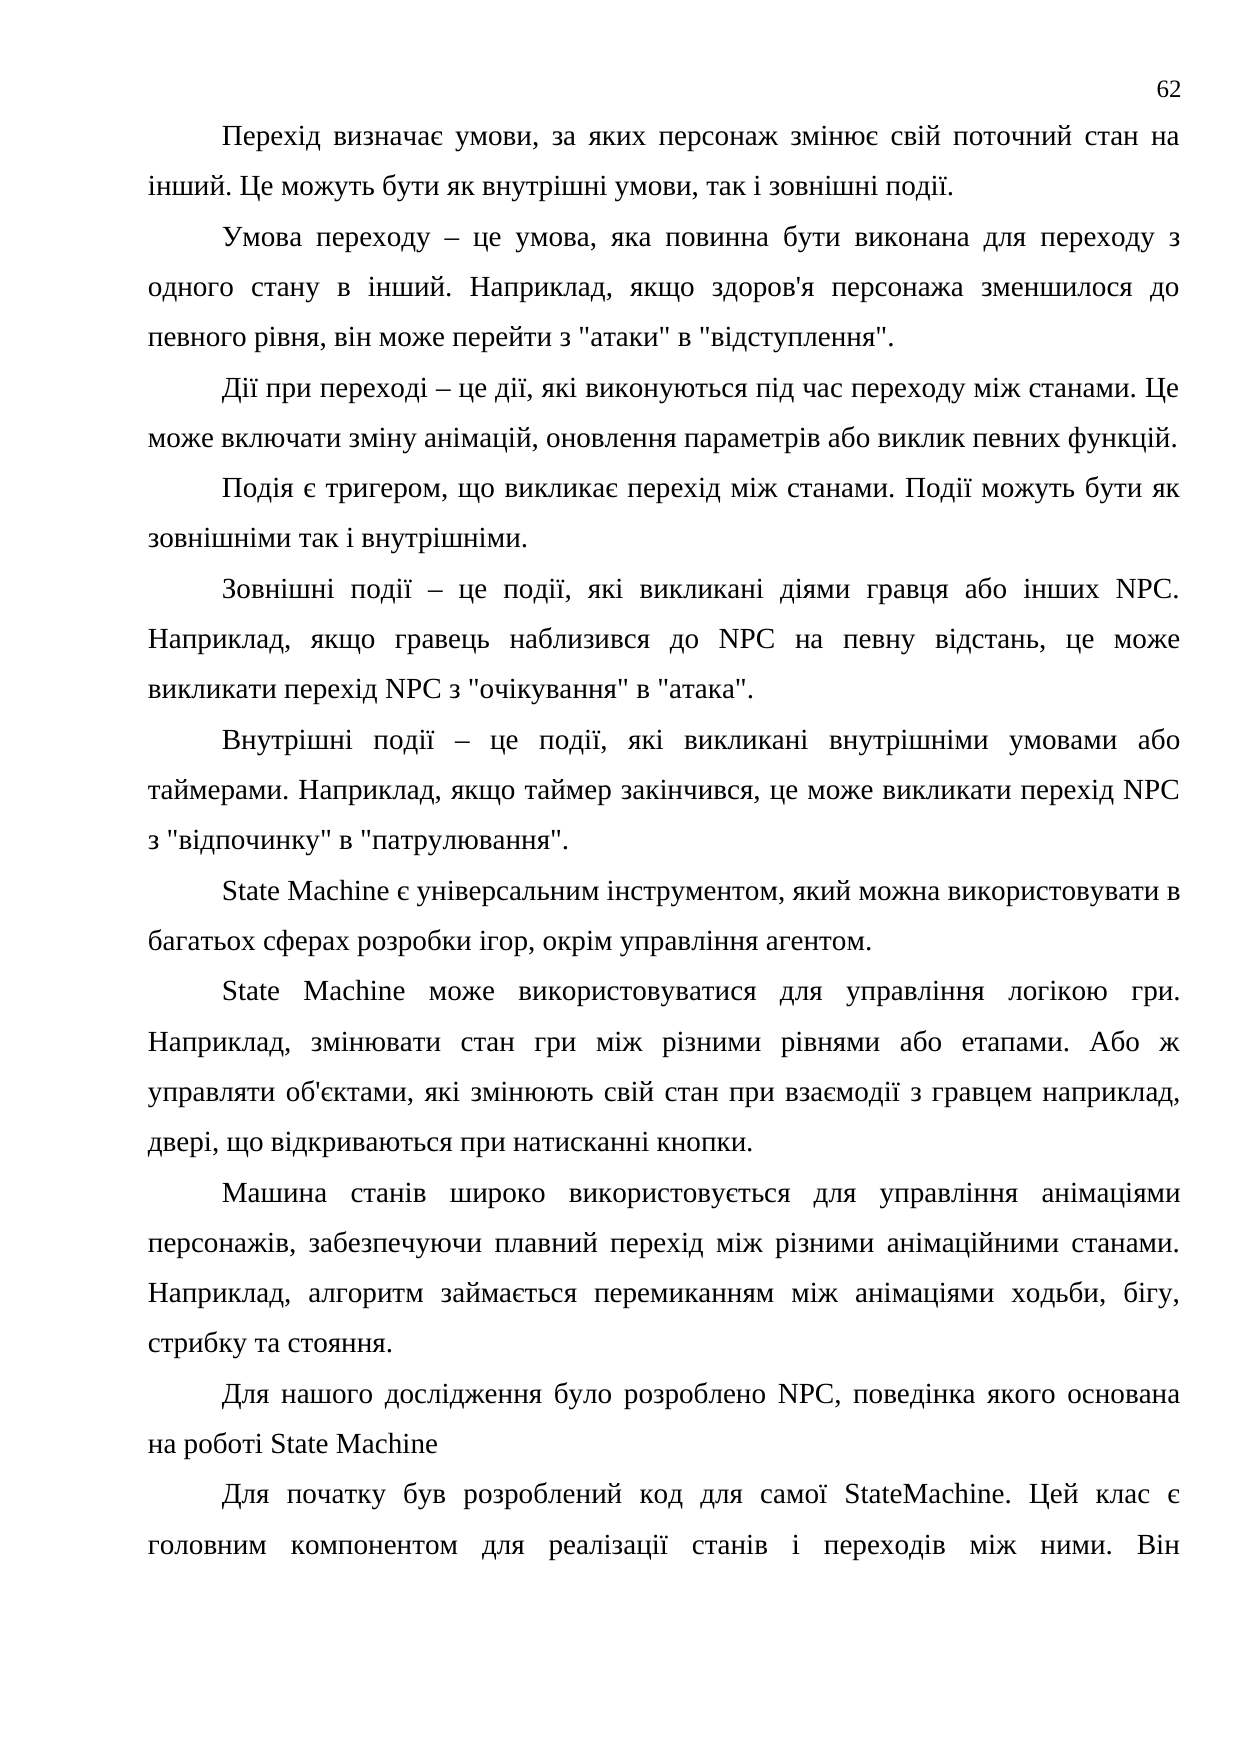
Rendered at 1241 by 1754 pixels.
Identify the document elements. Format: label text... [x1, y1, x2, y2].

text Подія є тригером, що викликає перехід між станами. Події можуть бути як зовнішніми так і внутрішніми. [148, 470, 1181, 554]
text Для нашого дослідження було розроблено NPC, поведінка якого основана на роботі State Machine [148, 1376, 1181, 1460]
text State Machine є універсальним інструментом, який можна використовувати в багатьох сферах розробки ігор, окрім управління агентом. [148, 873, 1181, 957]
text Дії при переході – це дії, які виконуються під час переходу між станами. Це може включати зміну анімацій, оновлення параметрів або виклик певних функцій. [148, 370, 1181, 453]
text Машина станів широко використовується для управління анімаціями персонажів, забезпечуючи плавний перехід між різними анімаційними станами. Наприклад, алгоритм займається перемиканням між анімаціями ходьби, бігу, стрибку та стояння. [148, 1175, 1181, 1359]
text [148, 1477, 1181, 1560]
text Внутрішні події – це події, які викликані внутрішніми умовами або таймерами. Наприклад, якщо таймер закінчився, це може викликати перехід NPC з "відпочинку" в "патрулювання". [148, 722, 1181, 856]
text Перехід визначає умови, за яких персонаж змінює свій поточний стан на інший. Це можуть бути як внутрішні умови, так і зовнішні події. [148, 118, 1181, 202]
text Зовнішні події – це події, які викликані діями гравця або інших NPC. Наприклад, якщо гравець наблизився до NPC на певну відстань, це може викликати перехід NPC з "очікування" в "атака". [148, 571, 1181, 705]
text Умова переходу – це умова, яка повинна бути виконана для переходу з одного стану в інший. Наприклад, якщо здоров'я персонажа зменшилося до певного рівня, він може перейти з "атаки" в "відступлення". [148, 219, 1181, 353]
text State Machine може використовуватися для управління логікою гри. Наприклад, змінювати стан гри між різними рівнями або етапами. Або ж управляти об'єктами, які змінюють свій стан при взаємодії з гравцем наприклад, двері, що відкриваються при натисканні кнопки. [148, 973, 1181, 1158]
